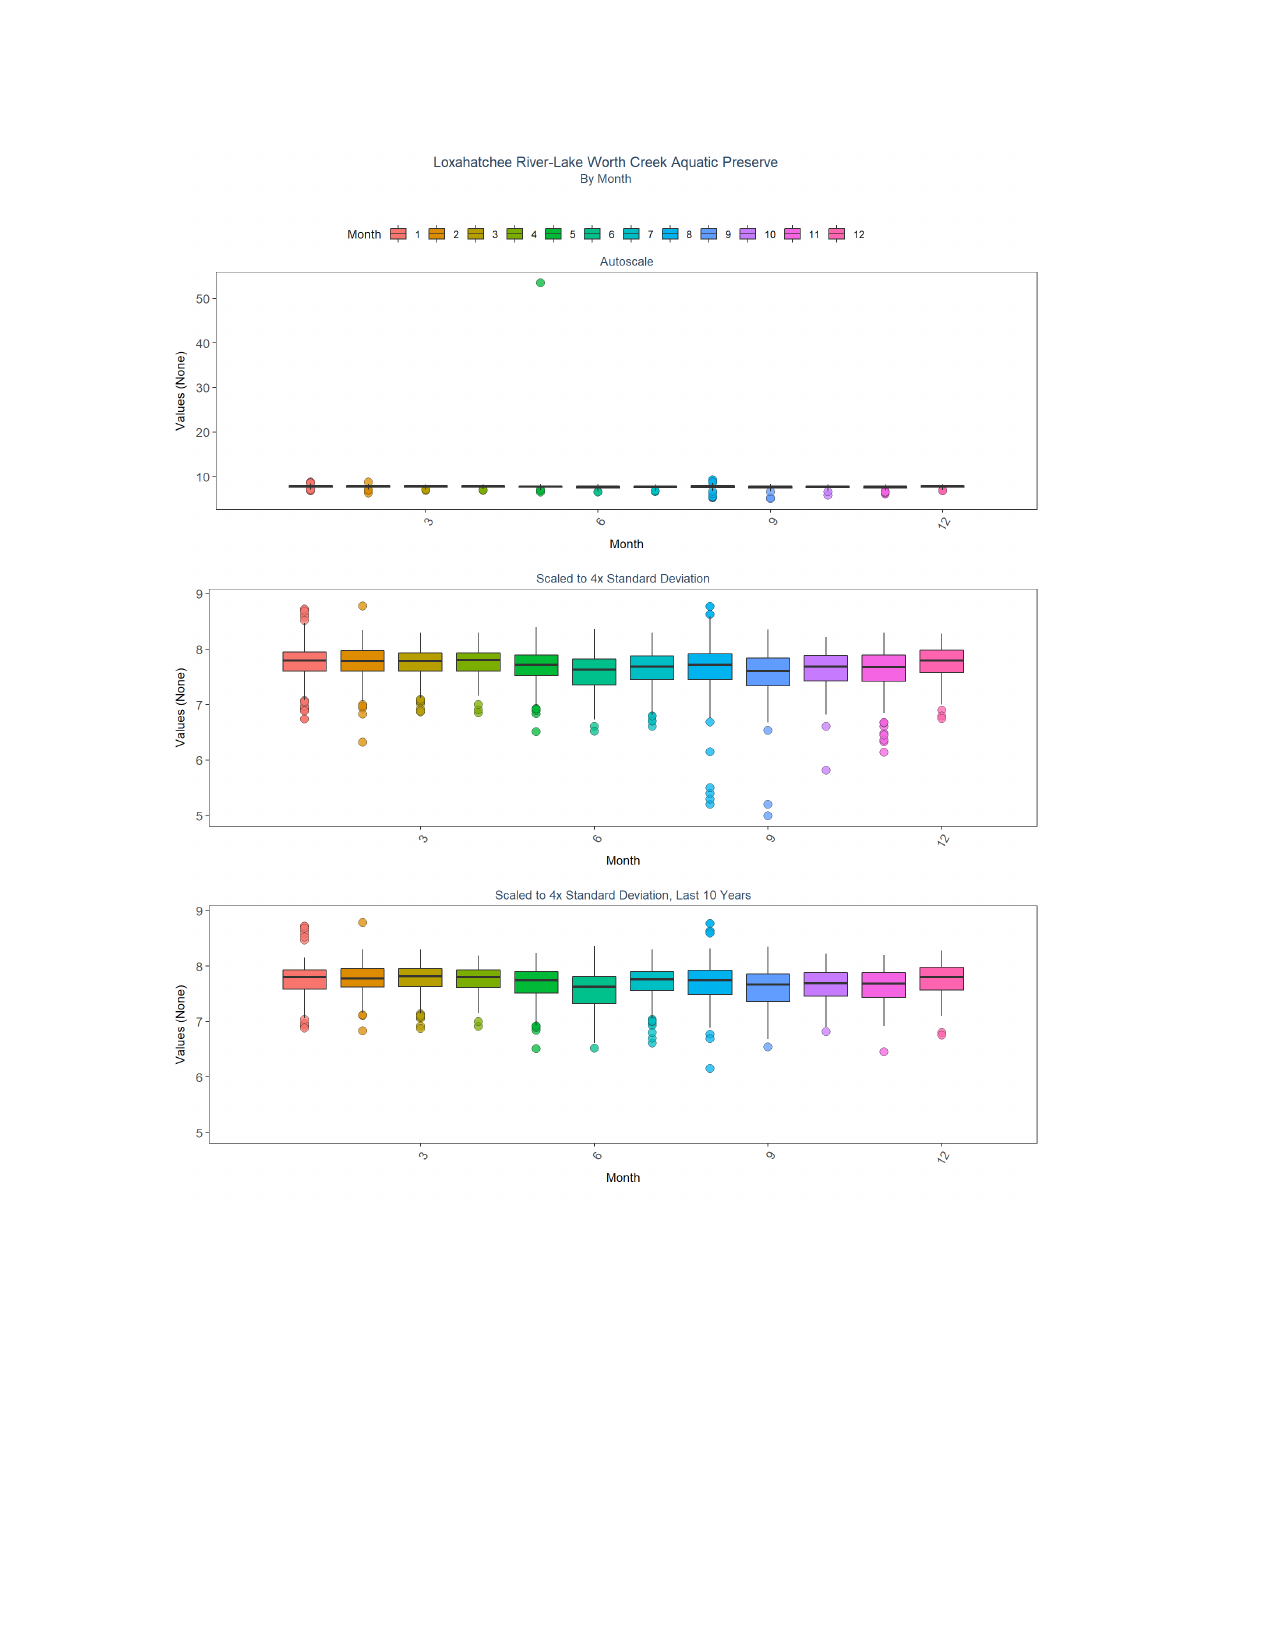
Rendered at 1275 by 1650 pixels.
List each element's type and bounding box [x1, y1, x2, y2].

picture [168, 150, 1044, 1200]
